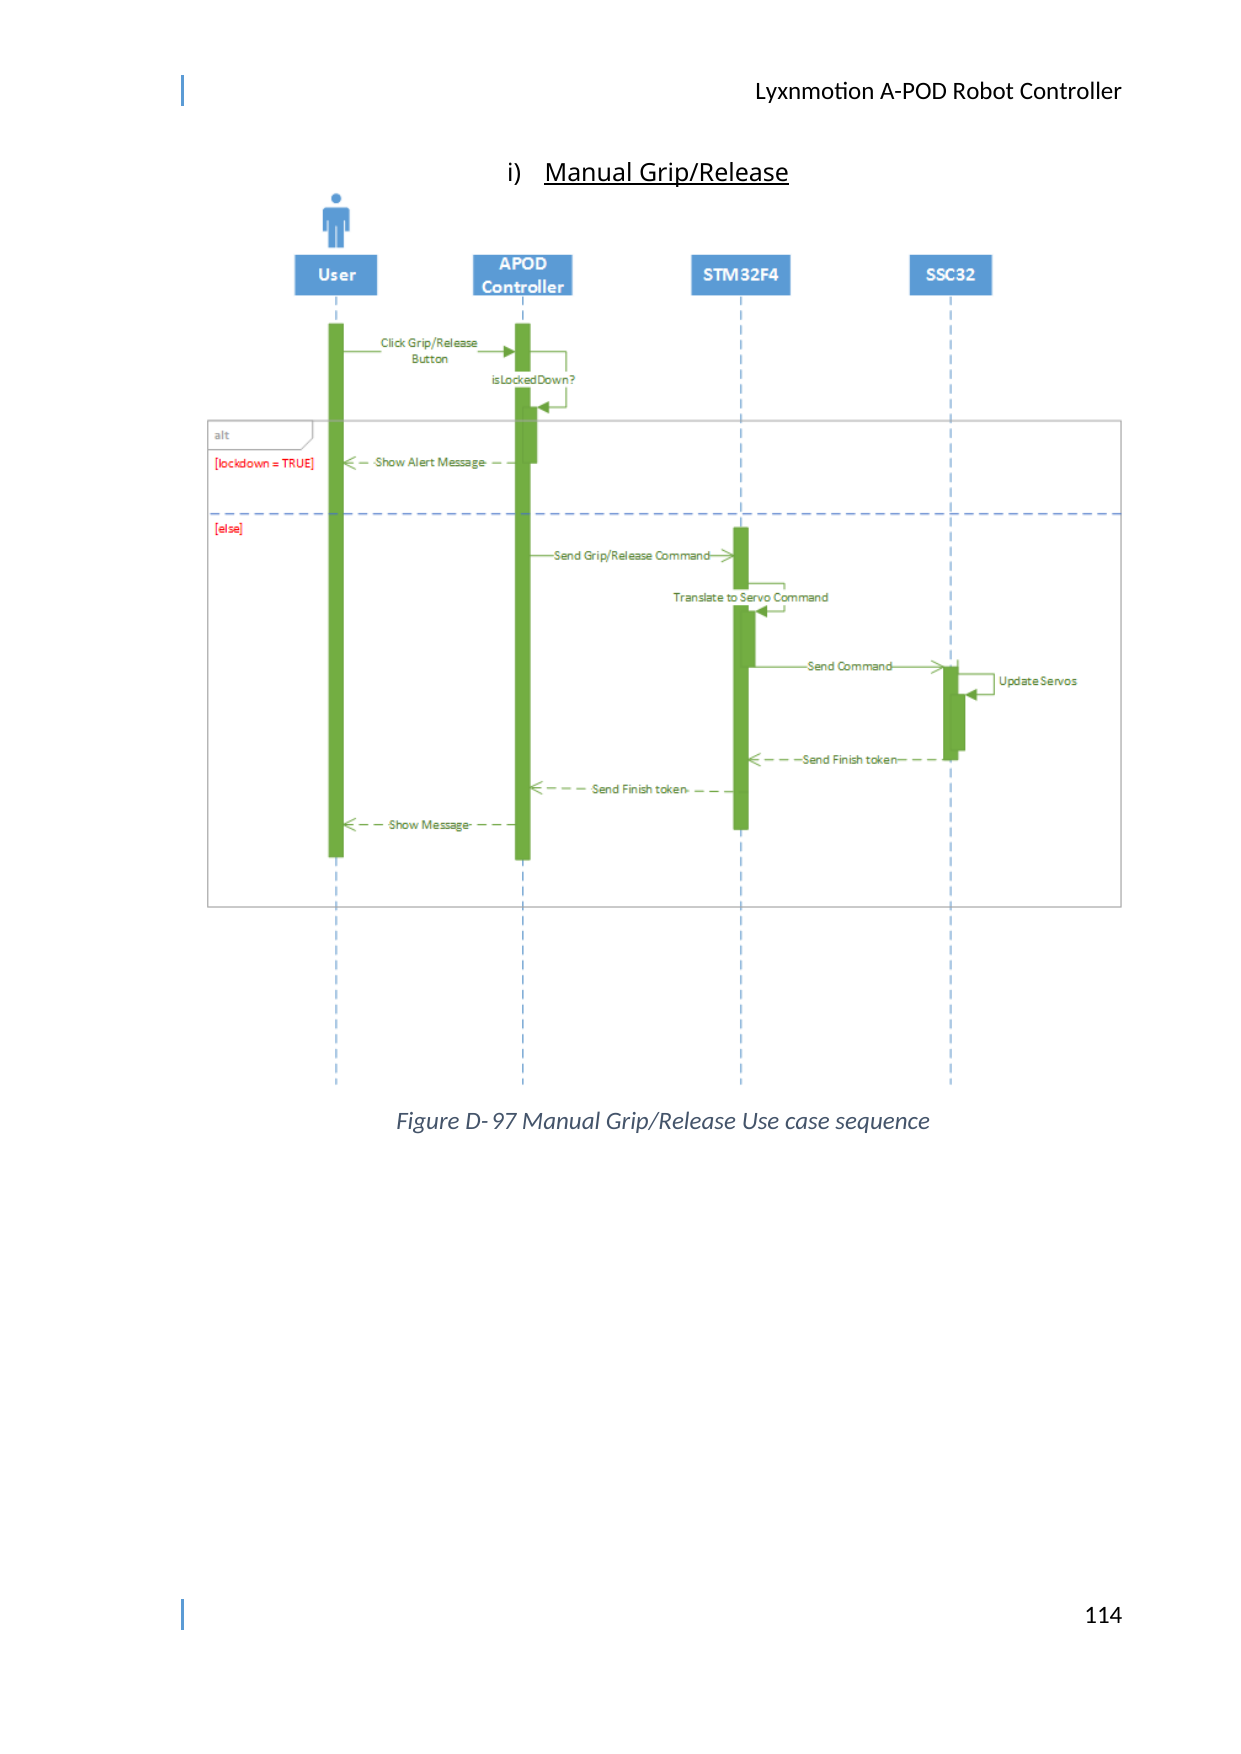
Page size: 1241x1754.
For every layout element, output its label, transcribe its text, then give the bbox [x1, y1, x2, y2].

text Figure - Manual Grip/Release Use case sequence [207, 1105, 1122, 1136]
picture [206, 191, 1123, 1086]
subtitle Manual Grip/Release [507, 155, 1122, 189]
